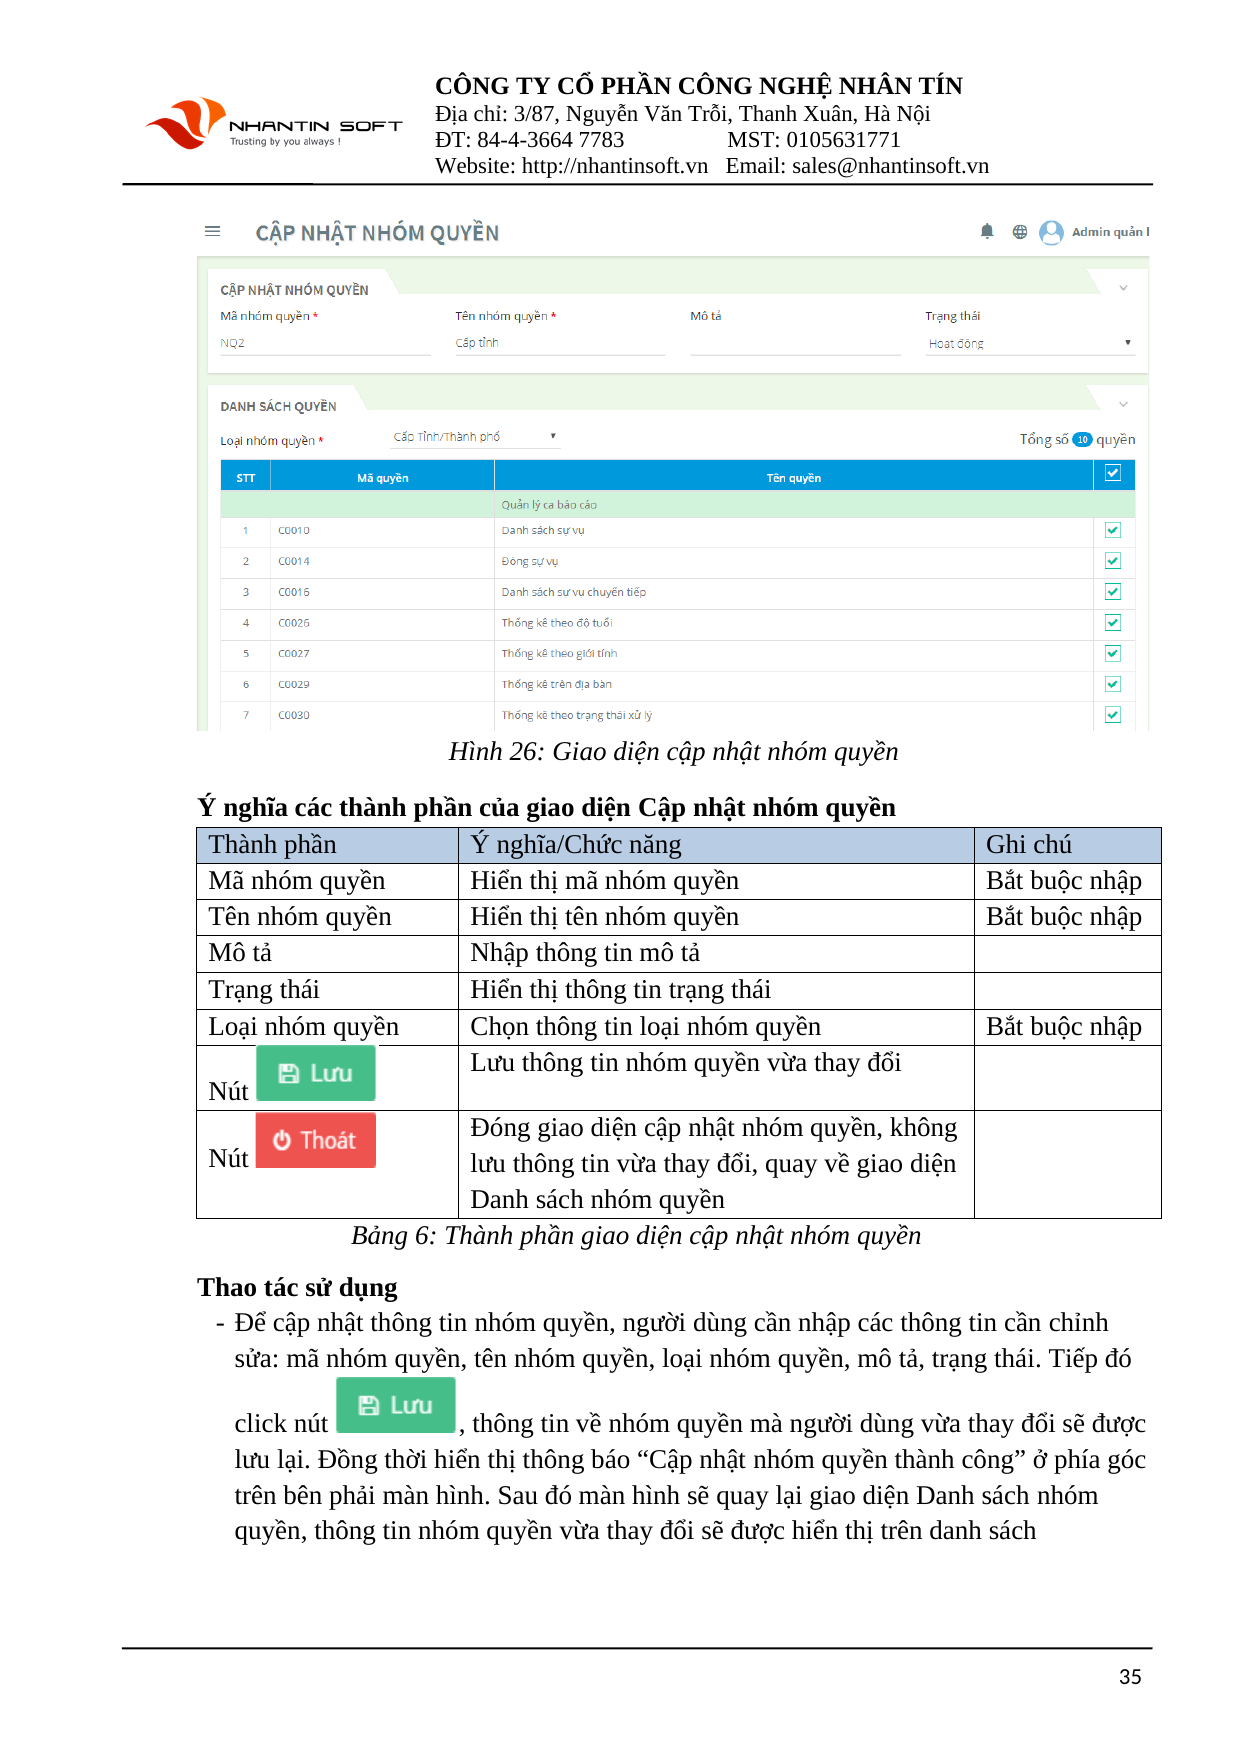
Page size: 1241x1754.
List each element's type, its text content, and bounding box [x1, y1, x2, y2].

subtitle Ý nghĩa các thành phần của giao diện Cập nhật nhóm quyền [122, 791, 1153, 822]
table_header Thành phần [197, 828, 458, 863]
table_cell [975, 973, 1161, 1009]
table_cell Tên nhóm quyền [197, 900, 458, 935]
table_cell [975, 1111, 1161, 1218]
table_cell Bắt buộc nhập [975, 900, 1161, 935]
table_cell Chọn thông tin loại nhóm quyền [459, 1010, 974, 1045]
table_cell Trạng thái [197, 973, 458, 1009]
table_cell [975, 1046, 1161, 1110]
table_cell Đóng giao diện cập nhật nhóm quyền, không lưu thông tin vừa thay đổi, quay về giao diện Danh sách nhóm quyền [459, 1111, 974, 1218]
list Hình 26: Giao diện cập nhật nhóm quyền [197, 735, 1153, 766]
table_cell Loại nhóm quyền [197, 1010, 458, 1045]
list Để cập nhật thông tin nhóm quyền, người dùng cần nhập các thông tin cần chỉnh sửa: mã nhóm quyền, tên nhóm quyền, loại nhóm quyền, mô tả, trạng thái. Tiếp đó click nút , thông tin về nhóm quyền mà người dùng vừa thay đổi sẽ được lưu lại. Đồng thời hiển thị thông báo “Cập nhật nhóm quyền thành công” ở phía góc trên bên phải màn hình. Sau đó màn hình sẽ quay lại giao diện Danh sách nhóm quyền, thông tin nhóm quyền vừa thay đổi sẽ được hiển thị trên danh sách [216, 1306, 1153, 1546]
table_cell Lưu thông tin nhóm quyền vừa thay đổi [459, 1046, 974, 1110]
table_cell Mô tả [197, 936, 458, 972]
table_cell Mã nhóm quyền [197, 864, 458, 899]
picture [196, 206, 1150, 731]
table_cell Nút [197, 1046, 458, 1110]
table_cell Hiển thị mã nhóm quyền [459, 864, 974, 899]
picture [335, 1377, 459, 1433]
picture [255, 1045, 379, 1101]
table_cell Hiển thị tên nhóm quyền [459, 900, 974, 935]
table_cell Bắt buộc nhập [975, 1010, 1161, 1045]
table_cell Nút [197, 1111, 458, 1218]
table_cell Hiển thị thông tin trạng thái [459, 973, 974, 1009]
table_cell [975, 936, 1161, 972]
table_header Ý nghĩa/Chức năng [459, 828, 974, 863]
table_header Ghi chú [975, 828, 1161, 863]
text Bảng 6: Thành phần giao diện cập nhật nhóm quyền [122, 1219, 1153, 1250]
subtitle Thao tác sử dụng [122, 1271, 1153, 1302]
table_cell Bắt buộc nhập [975, 864, 1161, 899]
picture [255, 1111, 376, 1168]
picture [133, 70, 413, 176]
table_cell Nhập thông tin mô tả [459, 936, 974, 972]
